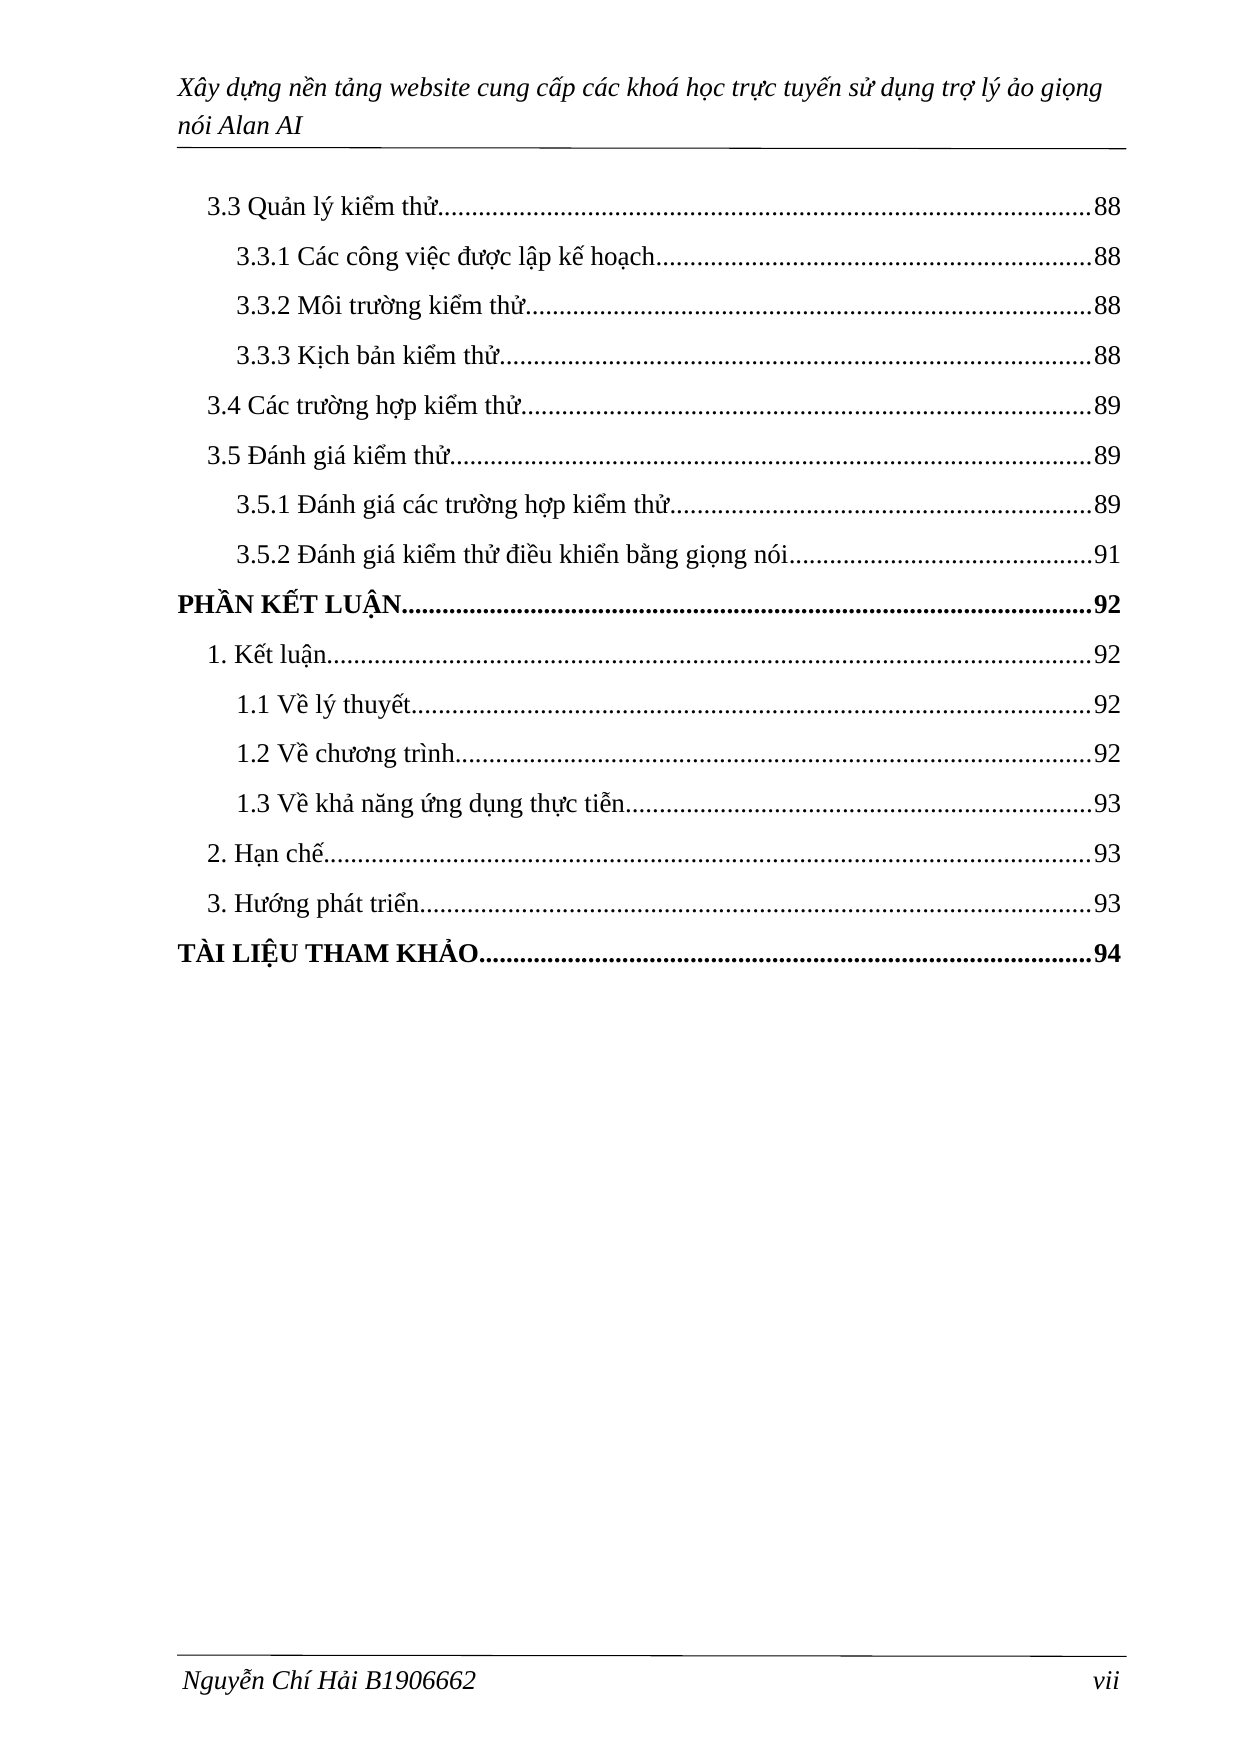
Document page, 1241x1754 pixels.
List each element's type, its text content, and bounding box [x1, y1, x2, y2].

text 3.5.2 Đánh giá kiểm thử điều khiển bằng giọng nói 91 [236, 538, 1122, 569]
text 3.5.1 Đánh giá các trường hợp kiểm thử 89 [236, 488, 1122, 520]
text 3.3.3 Kịch bản kiểm thử 88 [236, 339, 1122, 370]
text TÀI LIỆU THAM KHẢO 94 [177, 937, 1122, 968]
text 3.3 Quản lý kiểm thử 88 [207, 190, 1122, 221]
text 3.3.2 Môi trường kiểm thử 88 [236, 289, 1122, 321]
text 3. Hướng phát triển 93 [207, 887, 1122, 918]
text 1.1 Về lý thuyết 92 [236, 688, 1122, 719]
text 3.3.1 Các công việc được lập kế hoạch 88 [236, 239, 1122, 271]
text 2. Hạn chế 93 [207, 837, 1122, 868]
text 1.2 Về chương trình 92 [236, 737, 1122, 769]
text 1.3 Về khả năng ứng dụng thực tiễn 93 [236, 787, 1122, 818]
text PHẦN KẾT LUẬN 92 [177, 588, 1122, 619]
text 1. Kết luận 92 [207, 638, 1122, 669]
text 3.5 Đánh giá kiểm thử 89 [207, 439, 1122, 470]
text 3.4 Các trường hợp kiểm thử 89 [207, 389, 1122, 420]
